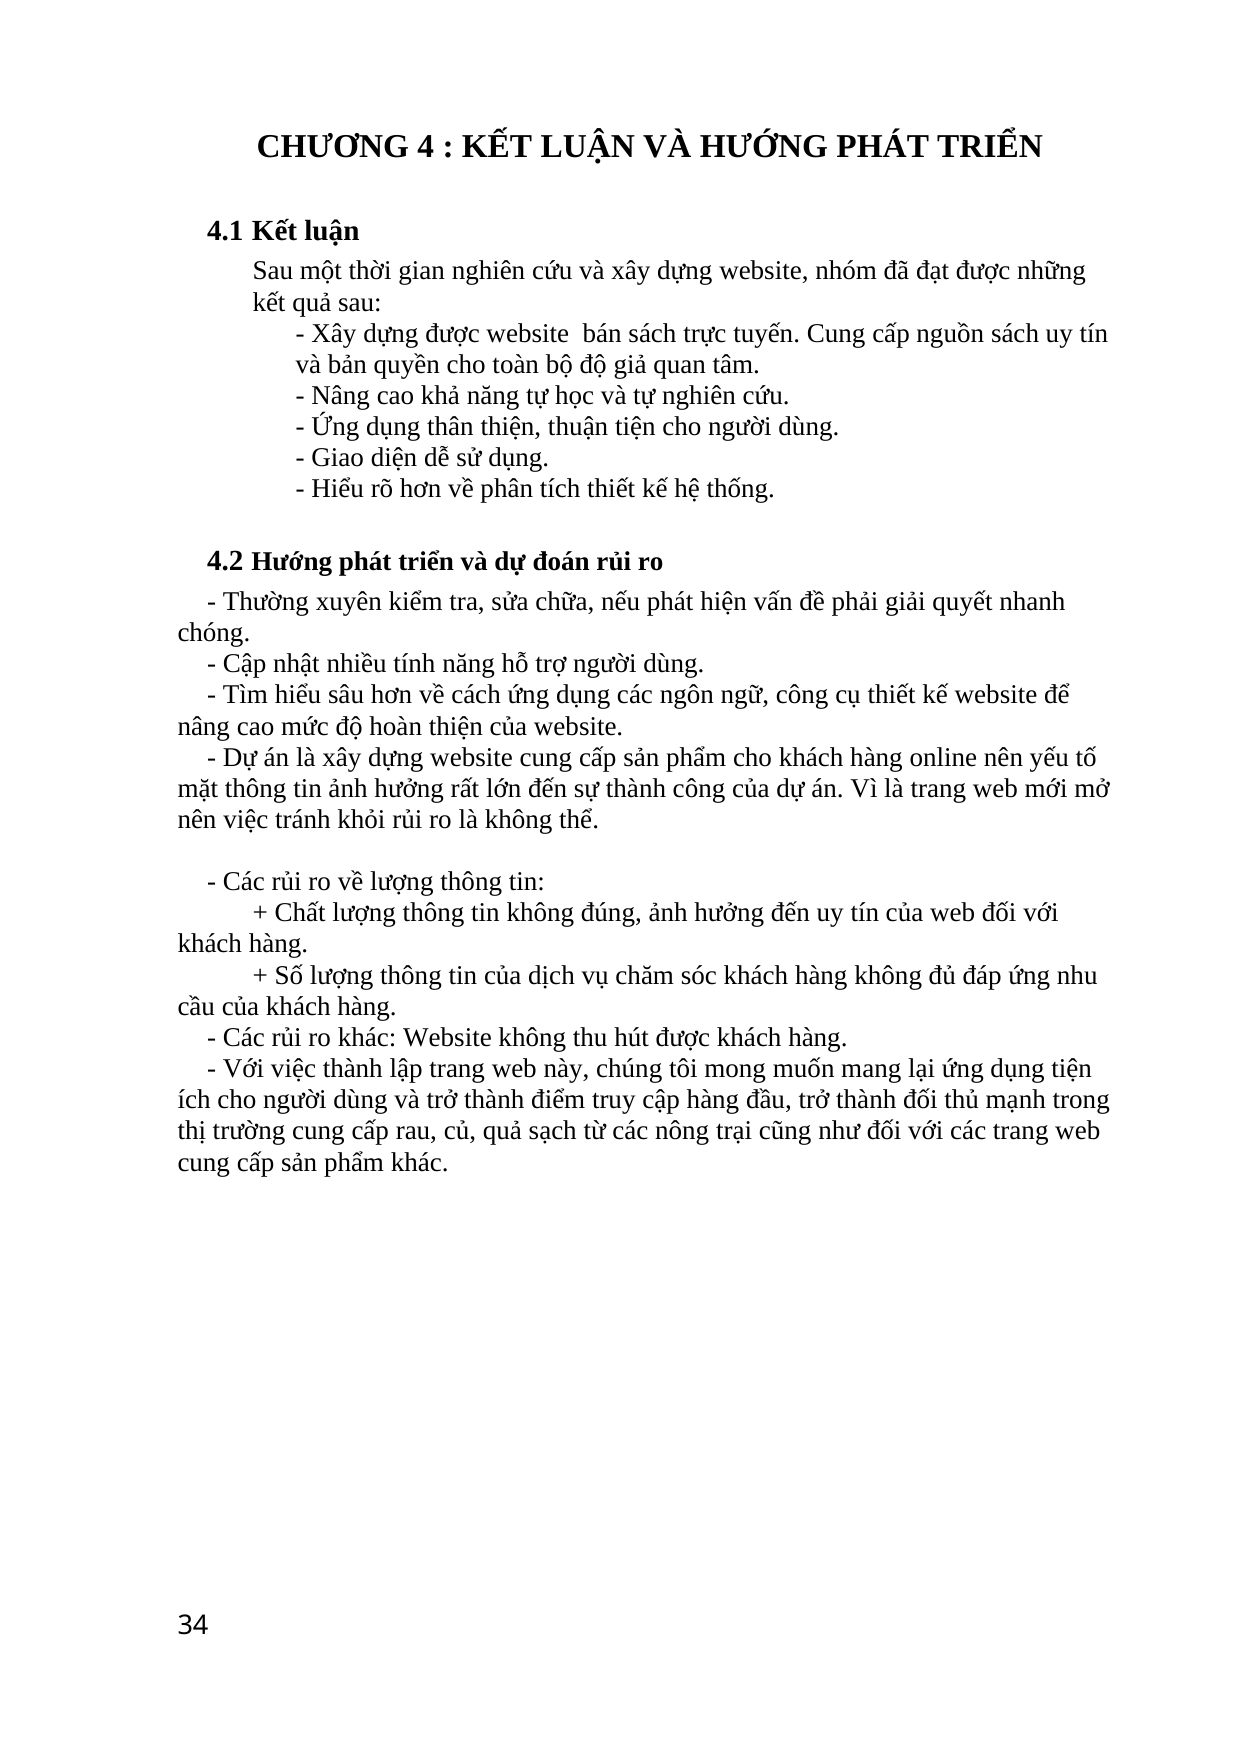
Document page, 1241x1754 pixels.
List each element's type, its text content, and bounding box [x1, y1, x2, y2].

text - Dự án là xây dựng website cung cấp sản phẩm cho khách hàng online nên yếu tố mặt thông tin ảnh hưởng rất lớn đến sự thành công của dự án. Vì là trang web mới mở nên việc tránh khỏi rủi ro là không thể. [177, 741, 1122, 834]
text - Nâng cao khả năng tự học và tự nghiên cứu. [295, 379, 1122, 410]
text - Với việc thành lập trang web này, chúng tôi mong muốn mang lại ứng dụng tiện ích cho người dùng và trở thành điểm truy cập hàng đầu, trở thành đối thủ mạnh trong thị trường cung cấp rau, củ, quả sạch từ các nông trại cũng như đối với các trang web cung cấp sản phẩm khác. [177, 1052, 1122, 1177]
subtitle Hướng phát triển và dự đoán rủi ro [207, 543, 1122, 577]
text - Giao diện dễ sử dụng. [295, 441, 1122, 472]
text - Các rủi ro khác: Website không thu hút được khách hàng. [177, 1021, 1122, 1052]
text - Các rủi ro về lượng thông tin: [177, 865, 1122, 896]
text + Số lượng thông tin của dịch vụ chăm sóc khách hàng không đủ đáp ứng nhu cầu của khách hàng. [177, 959, 1122, 1021]
subtitle CHƯƠNG 4 : KẾT LUẬN VÀ HƯỚNG PHÁT TRIỂN [177, 126, 1122, 165]
subtitle Kết luận [207, 213, 1122, 246]
text - Cập nhật nhiều tính năng hỗ trợ người dùng. [177, 647, 1122, 678]
text - Hiểu rõ hơn về phân tích thiết kế hệ thống. [295, 472, 1122, 504]
text - Thường xuyên kiểm tra, sửa chữa, nếu phát hiện vấn đề phải giải quyết nhanh chóng. [177, 585, 1122, 647]
text - Xây dựng được website bán sách trực tuyến. Cung cấp nguồn sách uy tín và bản quyền cho toàn bộ độ giả quan tâm. [295, 317, 1122, 379]
text - Tìm hiểu sâu hơn về cách ứng dụng các ngôn ngữ, công cụ thiết kế website để nâng cao mức độ hoàn thiện của website. [177, 678, 1122, 741]
text - Ứng dụng thân thiện, thuận tiện cho người dùng. [295, 410, 1122, 441]
text Sau một thời gian nghiên cứu và xây dựng website, nhóm đã đạt được những kết quả sau: [252, 254, 1122, 317]
text + Chất lượng thông tin không đúng, ảnh hưởng đến uy tín của web đối với khách hàng. [177, 896, 1122, 959]
